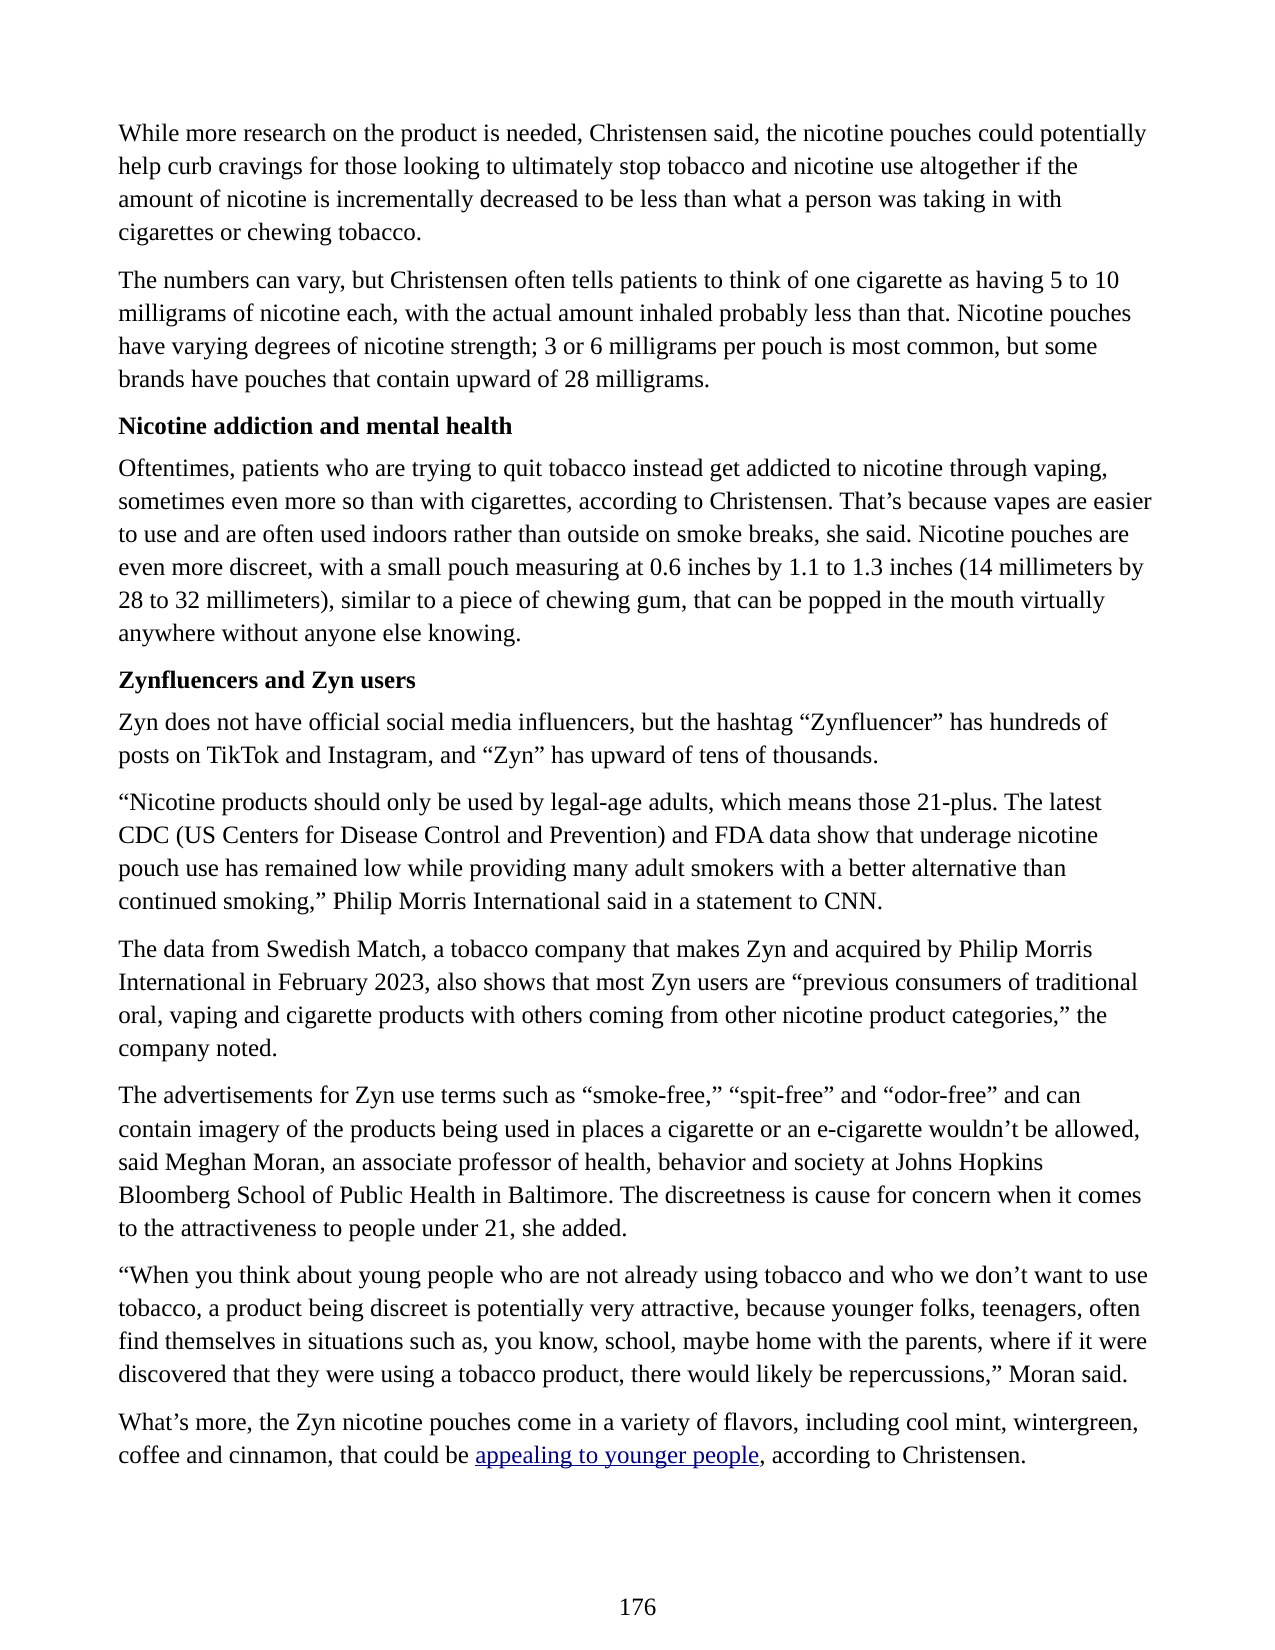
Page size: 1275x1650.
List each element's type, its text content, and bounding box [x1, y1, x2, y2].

text The data from Swedish Match, a tobacco company that makes Zyn and acquired by Philip Morris International in February 2023, also shows that most Zyn users are “previous consumers of traditional oral, vaping and cigarette products with others coming from other nicotine product categories,” the company noted. [118, 934, 1157, 1062]
text “When you think about young people who are not already using tobacco and who we don’t want to use tobacco, a product being discreet is potentially very attractive, because younger folks, teenagers, often find themselves in situations such as, you know, school, maybe home with the parents, where if it were discovered that they were using a tobacco product, there would likely be repercussions,” Moran said. [118, 1260, 1157, 1388]
text While more research on the product is needed, Christensen said, the nicotine pouches could potentially help curb cravings for those looking to ultimately stop tobacco and nicotine use altogether if the amount of nicotine is incrementally decreased to be less than what a person was taking in with cigarettes or chewing tobacco. [118, 118, 1157, 246]
text Zyn does not have official social media influencers, but the hashtag “Zynfluencer” has hundreds of posts on TikTok and Instagram, and “Zyn” has upward of tens of thousands. [118, 707, 1157, 768]
text What’s more, the Zyn nicotine pouches come in a variety of flavors, including cool mint, wintergreen, coffee and cinnamon, that could be appealing to younger people, according to Christensen. [118, 1407, 1157, 1469]
text Oftentimes, patients who are trying to quit tobacco instead get addicted to nicotine through vaping, sometimes even more so than with cigarettes, according to Christensen. That’s because vapes are easier to use and are often used indoors rather than outside on smoke breaks, she said. Nicotine pouches are even more discreet, with a small pouch measuring at 0.6 inches by 1.1 to 1.3 inches (14 millimeters by 28 to 32 millimeters), similar to a piece of chewing gum, that can be popped in the mouth virtually anywhere without anyone else knowing. [118, 453, 1157, 647]
text The advertisements for Zyn use terms such as “smoke-free,” “spit-free” and “odor-free” and can contain imagery of the products being used in places a cigarette or an e-cigarette wouldn’t be allowed, said Meghan Moran, an associate professor of health, behavior and society at Johns Hopkins Bloomberg School of Public Health in Baltimore. The discreetness is cause for concern when it comes to the attractiveness to people under 21, she added. [118, 1081, 1157, 1241]
text The numbers can vary, but Christensen often tells patients to think of one cigarette as having 5 to 10 milligrams of nicotine each, with the actual amount inhaled probably less than that. Nicotine pouches have varying degrees of nicotine strength; 3 or 6 milligrams per pouch is most common, but some brands have pouches that contain upward of 28 milligrams. [118, 265, 1157, 393]
subtitle Nicotine addiction and mental health [118, 411, 1157, 440]
text “Nicotine products should only be used by legal-age adults, which means those 21-plus. The latest CDC (US Centers for Disease Control and Prevention) and FDA data show that underage nicotine pouch use has remained low while providing many adult smokers with a better alternative than continued smoking,” Philip Morris International said in a statement to CNN. [118, 787, 1157, 915]
subtitle Zynfluencers and Zyn users [118, 665, 1157, 694]
